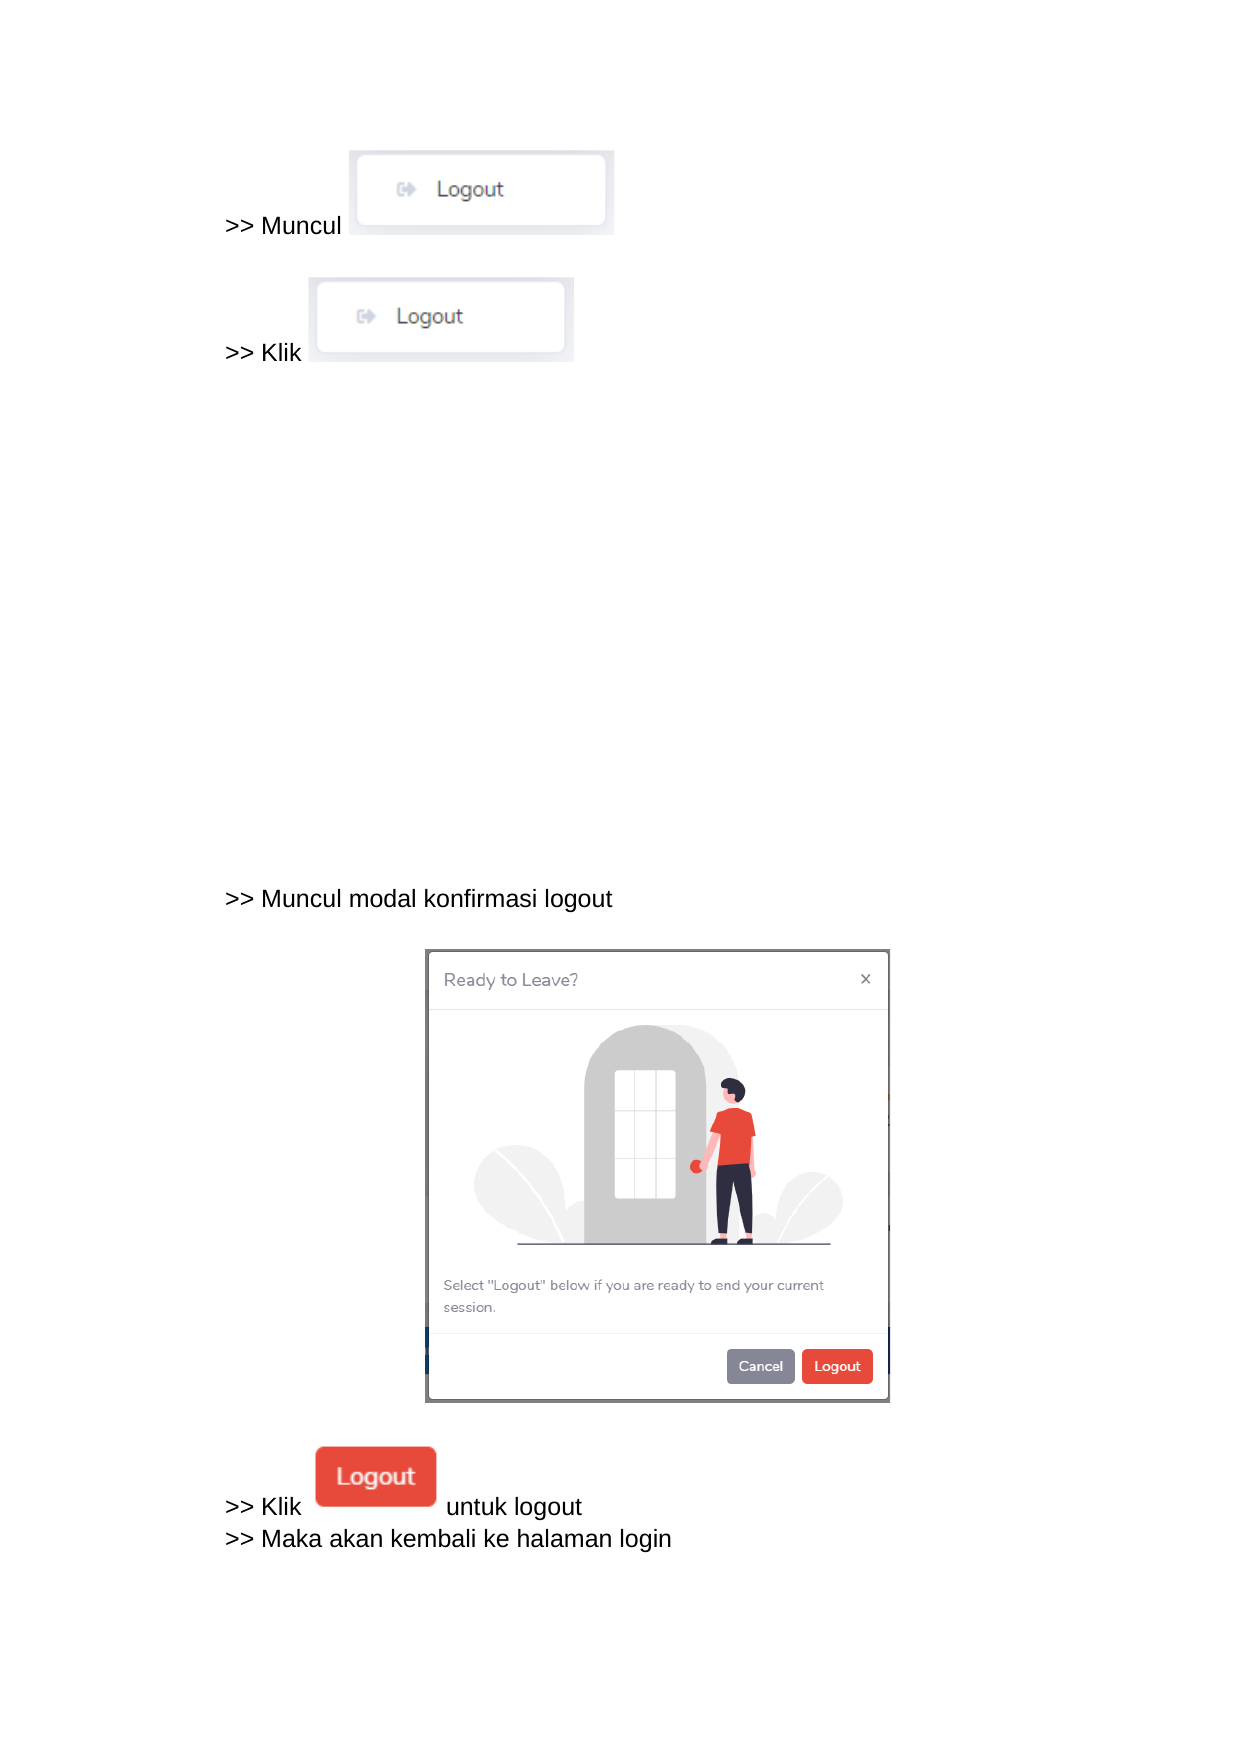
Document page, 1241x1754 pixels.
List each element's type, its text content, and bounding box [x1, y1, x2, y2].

picture [308, 277, 574, 362]
picture [308, 1440, 446, 1515]
list >> Klik untuk logout [225, 1440, 1090, 1520]
picture [425, 949, 891, 1403]
list >> Maka akan kembali ke halaman login [225, 1524, 1090, 1553]
picture [348, 150, 615, 235]
list >> Muncul modal konfirmasi logout [225, 883, 1090, 912]
